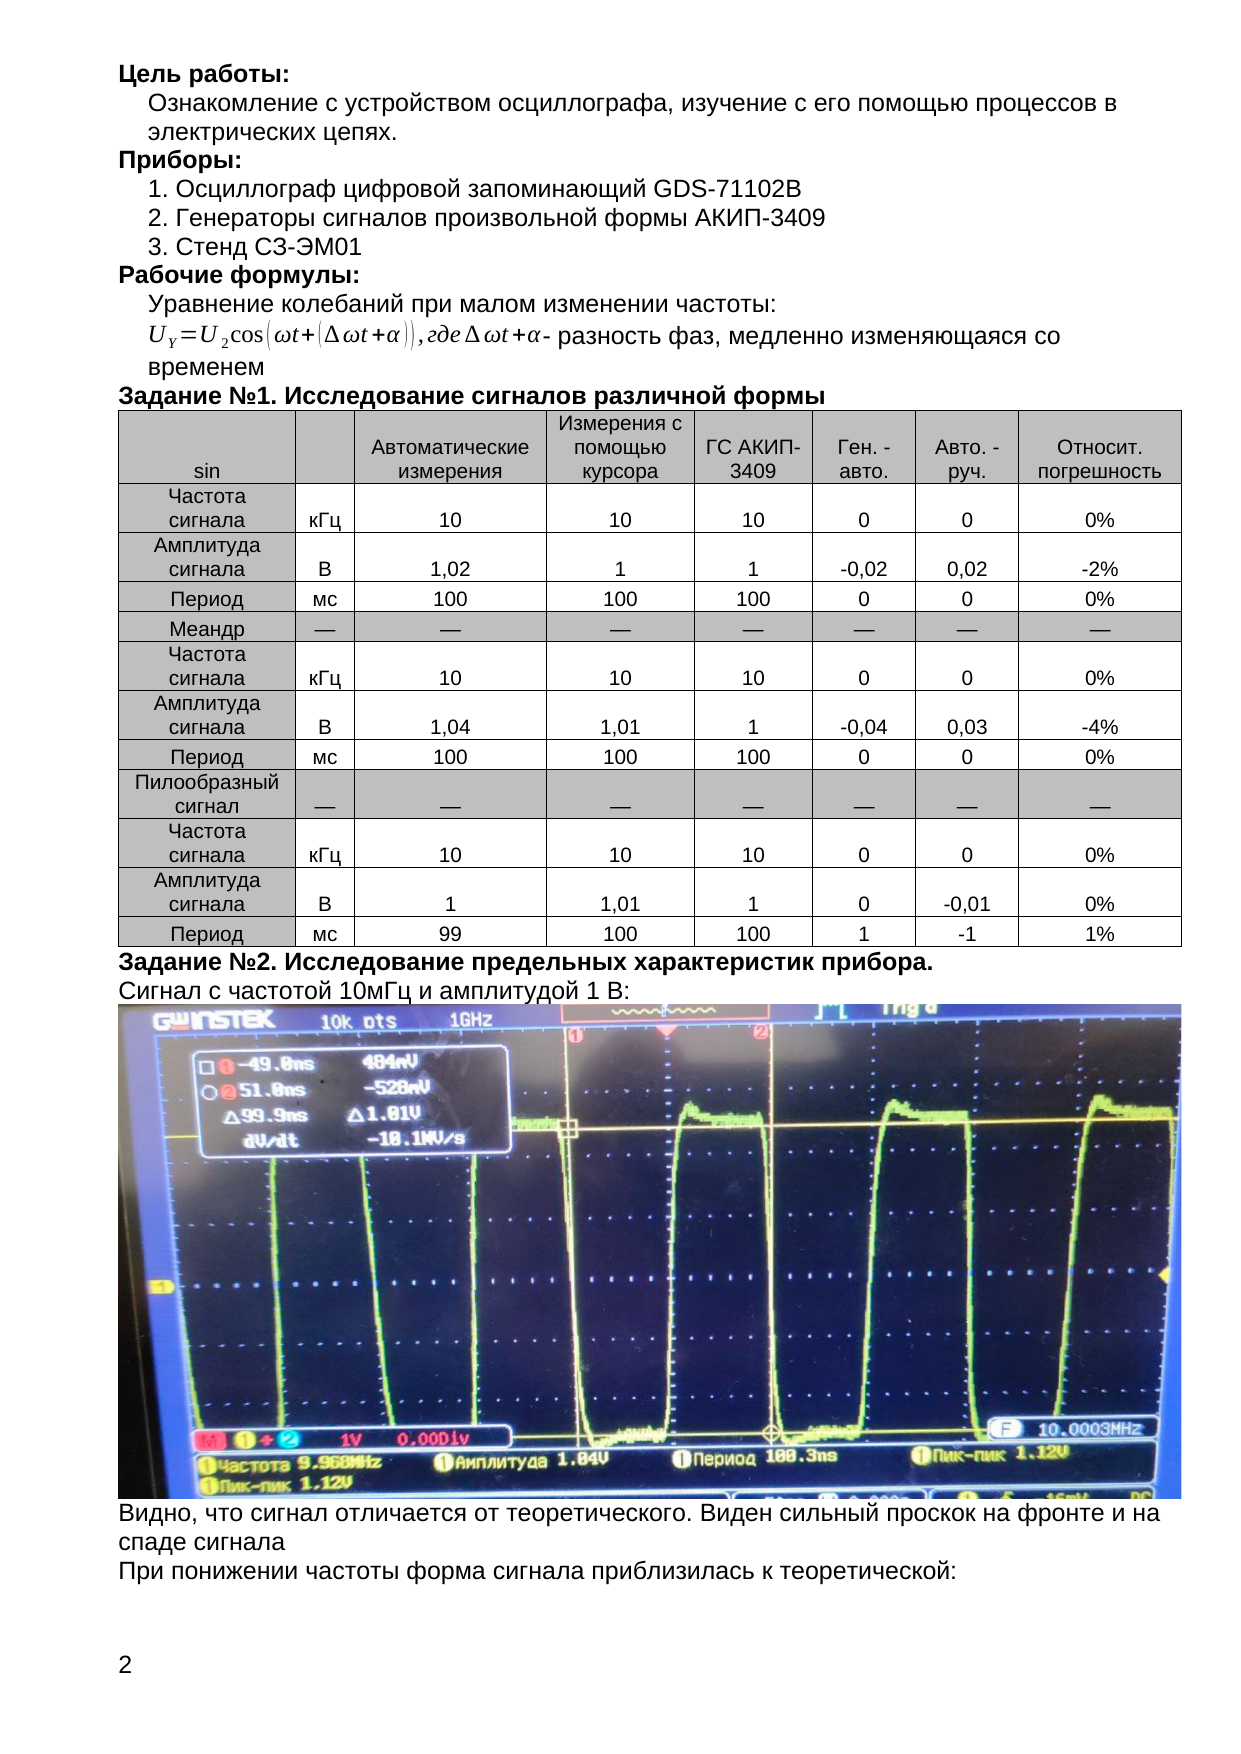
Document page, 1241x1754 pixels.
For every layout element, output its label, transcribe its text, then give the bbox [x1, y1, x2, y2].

table_header Относит. погрешность [1019, 411, 1181, 483]
table_cell 0% [1019, 819, 1181, 867]
table_cell 1,01 [547, 691, 694, 739]
table_cell 1 [695, 868, 812, 916]
table_header ГС АКИП-3409 [695, 411, 812, 483]
table_cell Частота сигнала [119, 484, 295, 532]
table_cell 10 [695, 642, 812, 690]
table_cell Частота сигнала [119, 642, 295, 690]
table_cell мс [296, 582, 354, 611]
text При понижении частоты форма сигнала приблизилась к теоретической: [118, 1556, 1181, 1584]
table_cell -2% [1019, 533, 1181, 581]
table_cell 0 [813, 819, 915, 867]
text Ознакомление с устройством осциллографа, изучение с его помощью процессов в электрических цепях. [148, 88, 1181, 145]
text 2. Генераторы сигналов произвольной формы АКИП-3409 [118, 203, 1181, 232]
table_cell 100 [355, 740, 546, 769]
table_cell Амплитуда сигнала [119, 691, 295, 739]
text 1. Осциллограф цифровой запоминающий GDS-71102B [118, 174, 1181, 203]
text Задание №2. Исследование предельных характеристик прибора. [118, 947, 1181, 976]
table_header Ген. - авто. [813, 411, 915, 483]
table_cell 100 [547, 582, 694, 611]
picture [118, 1004, 1182, 1499]
table_cell -4% [1019, 691, 1181, 739]
table_cell 0 [813, 868, 915, 916]
table_cell 99 [355, 917, 546, 946]
text - разность фаз, медленно изменяющаяся со временем [148, 318, 1181, 381]
table_cell 0,02 [916, 533, 1018, 581]
table_cell 1,04 [355, 691, 546, 739]
table_cell — [296, 770, 354, 818]
table_cell Период [119, 582, 295, 611]
table_cell кГц [296, 642, 354, 690]
table_cell 10 [695, 484, 812, 532]
text Задание №1. Исследование сигналов различной формы [118, 381, 1181, 410]
table_cell Амплитуда сигнала [119, 533, 295, 581]
table_cell — [813, 770, 915, 818]
table_cell — [695, 612, 812, 641]
table_cell — [916, 770, 1018, 818]
table_cell 0% [1019, 484, 1181, 532]
table_cell В [296, 691, 354, 739]
table_cell 10 [355, 642, 546, 690]
table_cell 0% [1019, 582, 1181, 611]
table_cell мс [296, 740, 354, 769]
table_header Автоматические измерения [355, 411, 546, 483]
table_cell 0 [916, 819, 1018, 867]
table_cell 1 [813, 917, 915, 946]
table_cell — [296, 612, 354, 641]
table_cell кГц [296, 484, 354, 532]
table_cell — [1019, 770, 1181, 818]
text Цель работы: [118, 59, 1181, 88]
table_header [296, 411, 354, 483]
table_cell 1 [695, 533, 812, 581]
table_cell — [355, 770, 546, 818]
table_cell 0 [916, 582, 1018, 611]
table_cell Период [119, 740, 295, 769]
table_cell 100 [695, 740, 812, 769]
table_header sin [119, 411, 295, 483]
table_cell 1 [547, 533, 694, 581]
table_cell 1,02 [355, 533, 546, 581]
table_cell — [355, 612, 546, 641]
text Сигнал с частотой 10мГц и амплитудой 1 В: [118, 976, 1181, 1004]
table_cell мс [296, 917, 354, 946]
table_cell 10 [355, 484, 546, 532]
table_cell 0 [916, 740, 1018, 769]
table_cell 10 [547, 484, 694, 532]
table_cell 0 [916, 642, 1018, 690]
table_cell -0,04 [813, 691, 915, 739]
table_cell кГц [296, 819, 354, 867]
table_cell В [296, 868, 354, 916]
table_cell Частота сигнала [119, 819, 295, 867]
table_cell 0 [813, 740, 915, 769]
table_cell — [695, 770, 812, 818]
table_cell 10 [695, 819, 812, 867]
table_cell 1,01 [547, 868, 694, 916]
table_cell — [547, 612, 694, 641]
table_cell 1 [695, 691, 812, 739]
table_cell -0,01 [916, 868, 1018, 916]
table_cell 0% [1019, 642, 1181, 690]
table_cell 10 [547, 642, 694, 690]
table_cell 100 [547, 740, 694, 769]
table_cell 0% [1019, 740, 1181, 769]
table_cell — [547, 770, 694, 818]
table_cell 0% [1019, 868, 1181, 916]
table_cell 1 [355, 868, 546, 916]
text Уравнение колебаний при малом изменении частоты: [118, 289, 1181, 318]
table_cell 10 [355, 819, 546, 867]
table_cell 0 [813, 484, 915, 532]
table_cell 10 [547, 819, 694, 867]
text 3. Стенд СЗ-ЭМ01 [118, 232, 1181, 260]
table_cell Период [119, 917, 295, 946]
table_cell 100 [695, 917, 812, 946]
text Приборы: [118, 145, 1181, 174]
text Рабочие формулы: [118, 260, 1181, 289]
table_cell Меандр [119, 612, 295, 641]
table_cell 100 [547, 917, 694, 946]
table_cell 0,03 [916, 691, 1018, 739]
table_cell 0 [813, 642, 915, 690]
table_cell 0 [916, 484, 1018, 532]
table_cell -0,02 [813, 533, 915, 581]
table_cell 1% [1019, 917, 1181, 946]
text Видно, что сигнал отличается от теоретического. Виден сильный проскок на фронте и на спаде сигнала [118, 1499, 1181, 1556]
table_cell — [1019, 612, 1181, 641]
table_cell -1 [916, 917, 1018, 946]
table_cell Амплитуда сигнала [119, 868, 295, 916]
table_cell — [813, 612, 915, 641]
table_cell — [916, 612, 1018, 641]
table_cell В [296, 533, 354, 581]
table_cell 100 [695, 582, 812, 611]
table_header Авто. - руч. [916, 411, 1018, 483]
table_cell Пилообразный сигнал [119, 770, 295, 818]
table_header Измерения с помощью курсора [547, 411, 694, 483]
table_cell 100 [355, 582, 546, 611]
table_cell 0 [813, 582, 915, 611]
